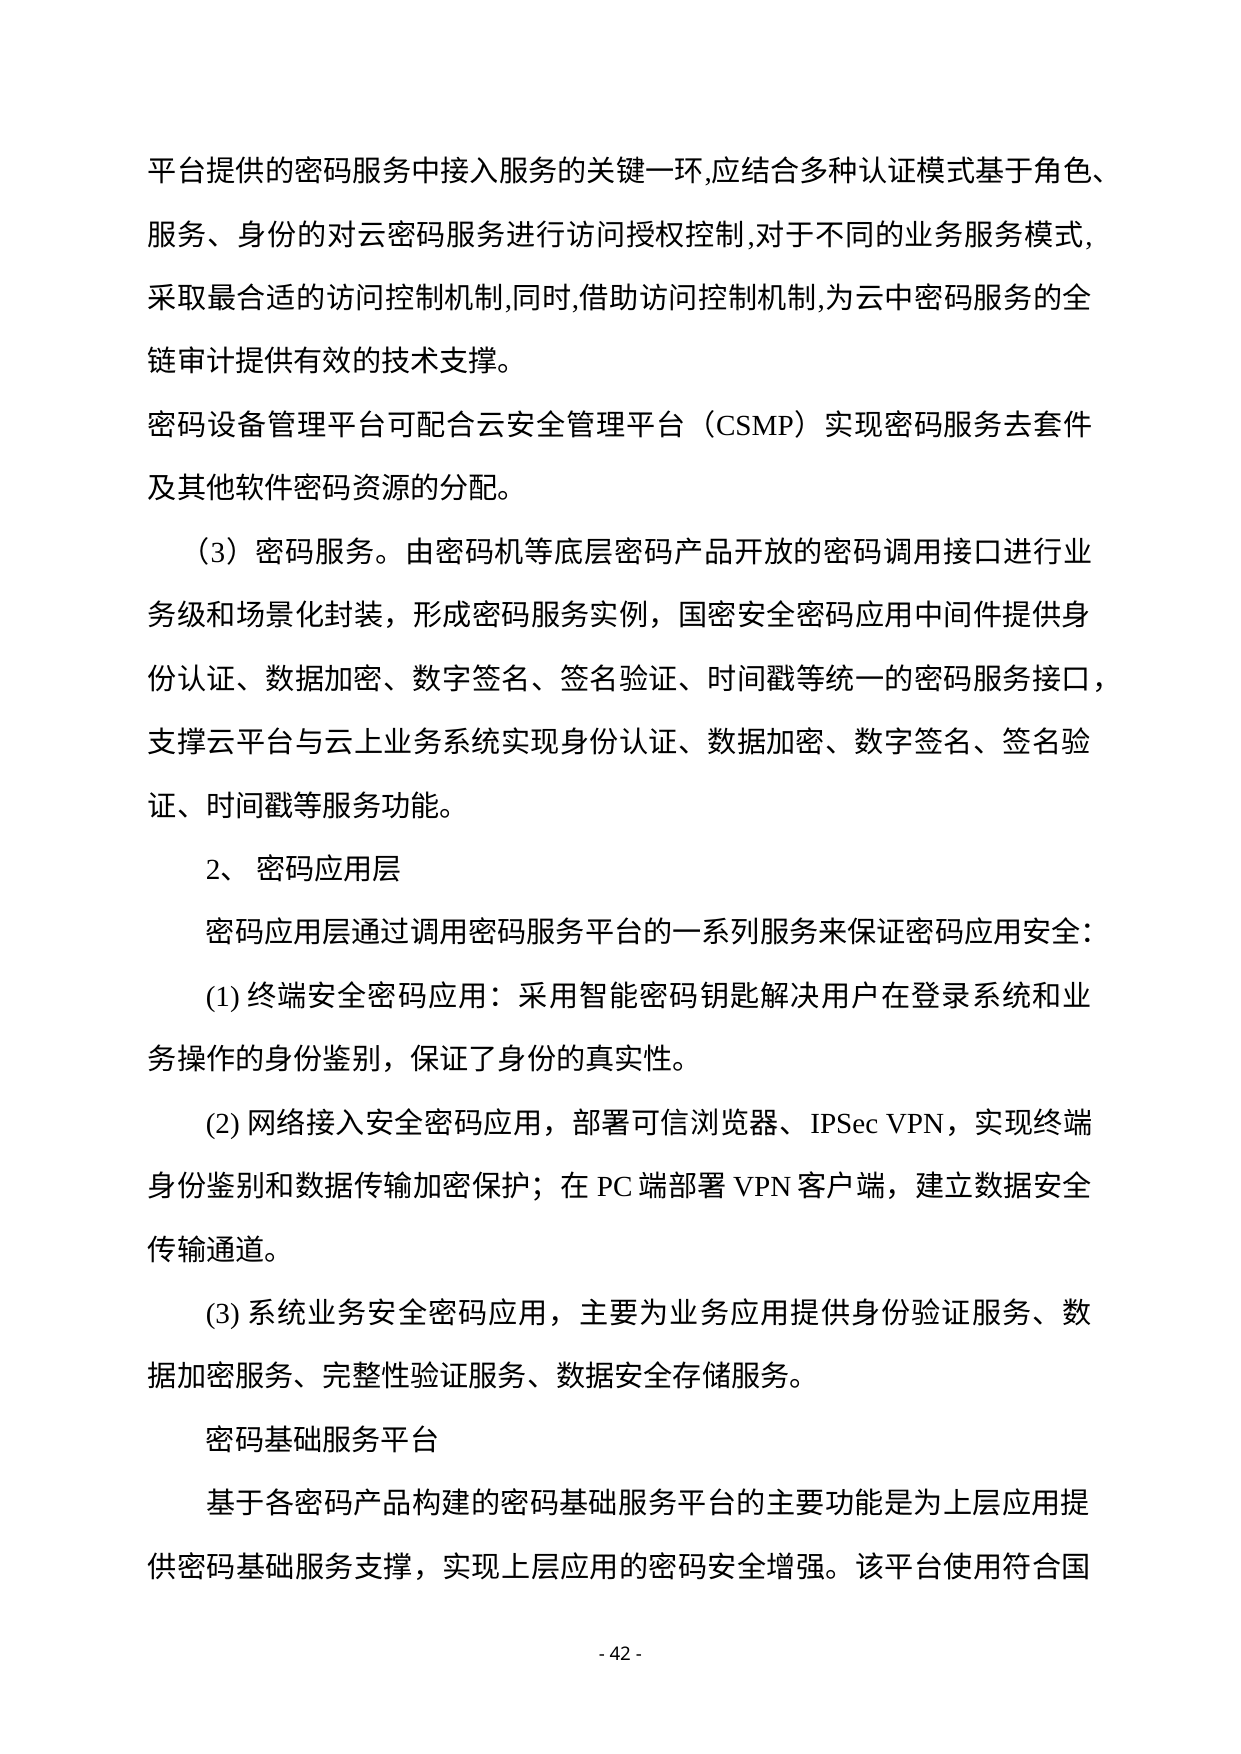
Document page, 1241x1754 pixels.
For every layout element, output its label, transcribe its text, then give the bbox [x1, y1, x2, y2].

list 终端安全密码应用：采用智能密码钥匙解决用户在登录系统和业务操作的身份鉴别，保证了身份的真实性。 [148, 972, 1092, 1078]
list 密码基础服务平台 [206, 1416, 1092, 1459]
list 网络接入安全密码应用，部署可信浏览器、IPSec VPN，实现终端身份鉴别和数据传输加密保护；在PC端部署VPN客户端，建立数据安全传输通道。 [148, 1099, 1092, 1268]
list 密码应用层 [148, 846, 1092, 888]
list 密码应用层通过调用密码服务平台的一系列服务来保证密码应用安全： [206, 909, 1092, 951]
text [148, 148, 1092, 824]
list 系统业务安全密码应用，主要为业务应用提供身份验证服务、数据加密服务、完整性验证服务、数据安全存储服务。 [148, 1289, 1092, 1395]
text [148, 1480, 1092, 1586]
